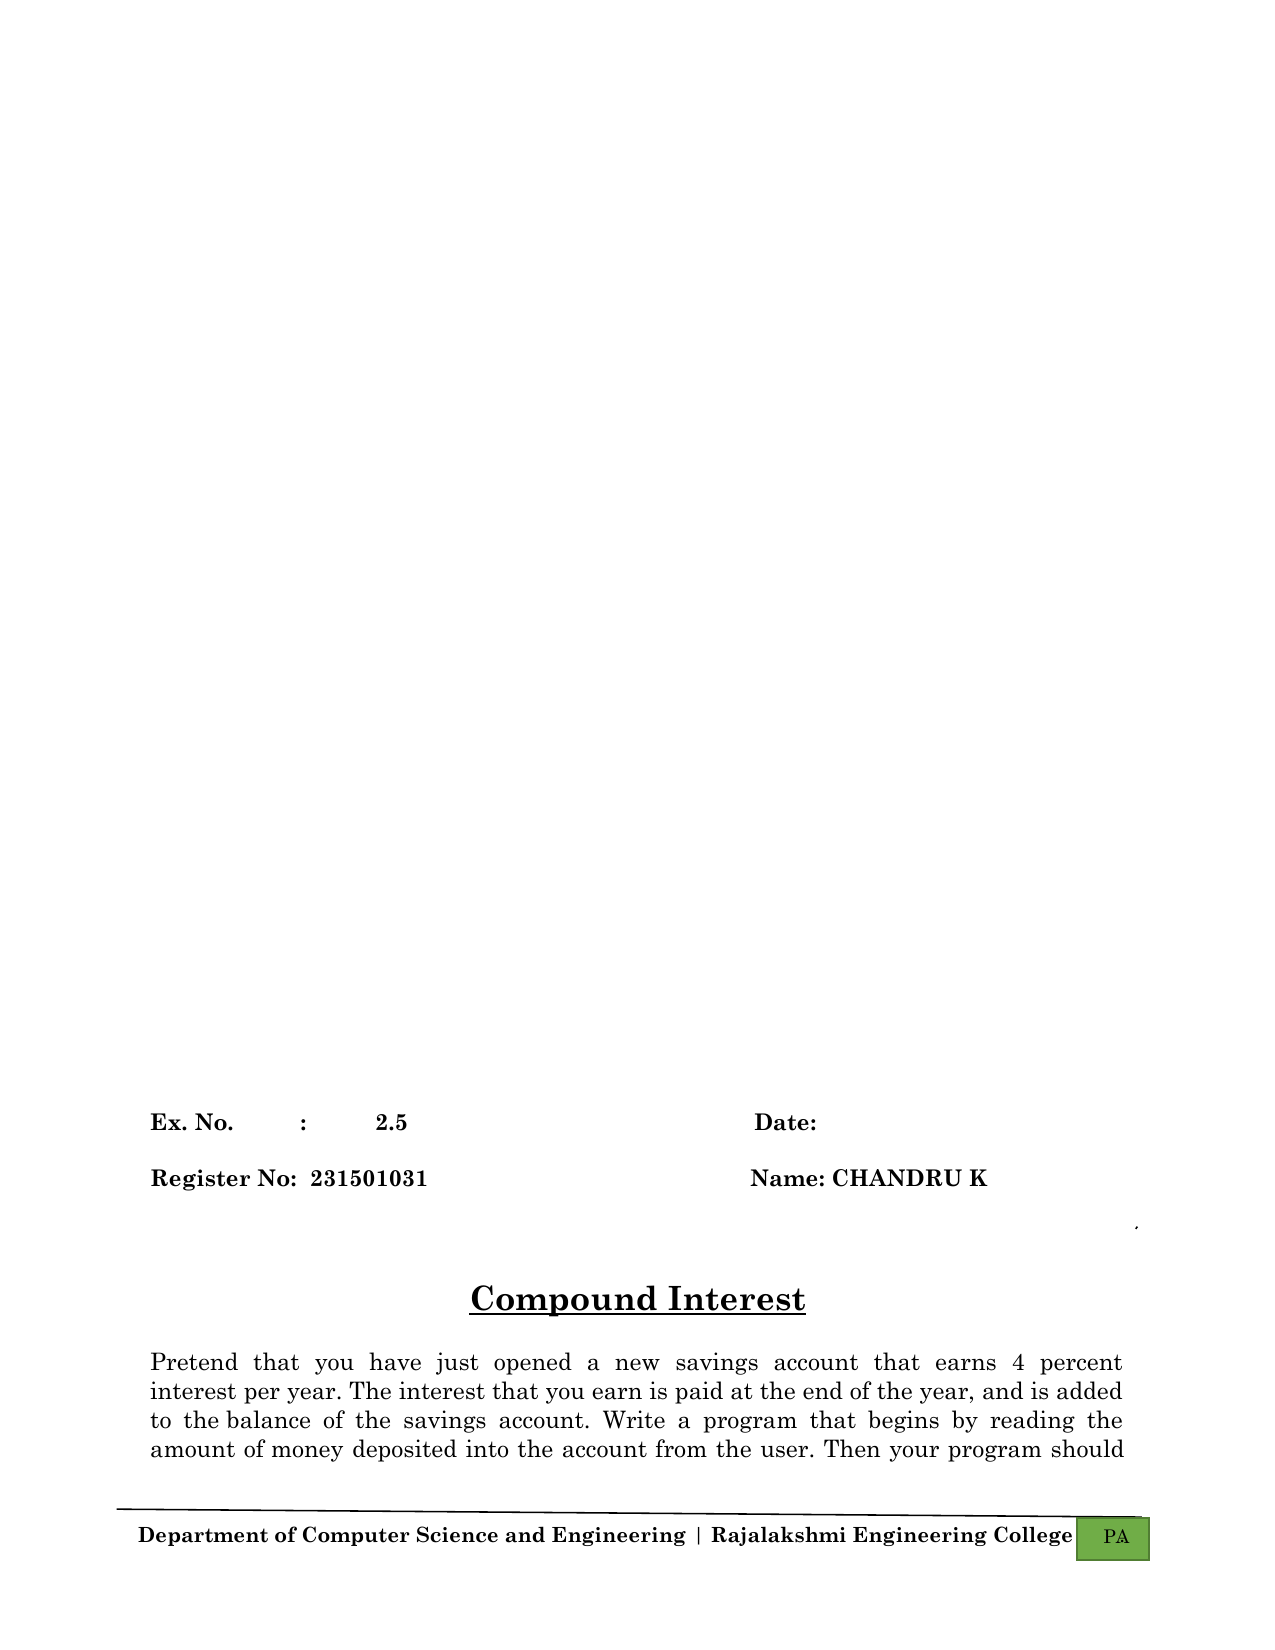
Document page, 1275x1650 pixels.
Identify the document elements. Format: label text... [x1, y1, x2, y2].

text Compound Interest [150, 1278, 1125, 1318]
text Ex. No. : 2.5 Date: [150, 1107, 1125, 1135]
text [150, 1347, 1125, 1462]
text Register No: 231501031 Name: CHANDRU K [150, 1164, 1125, 1192]
